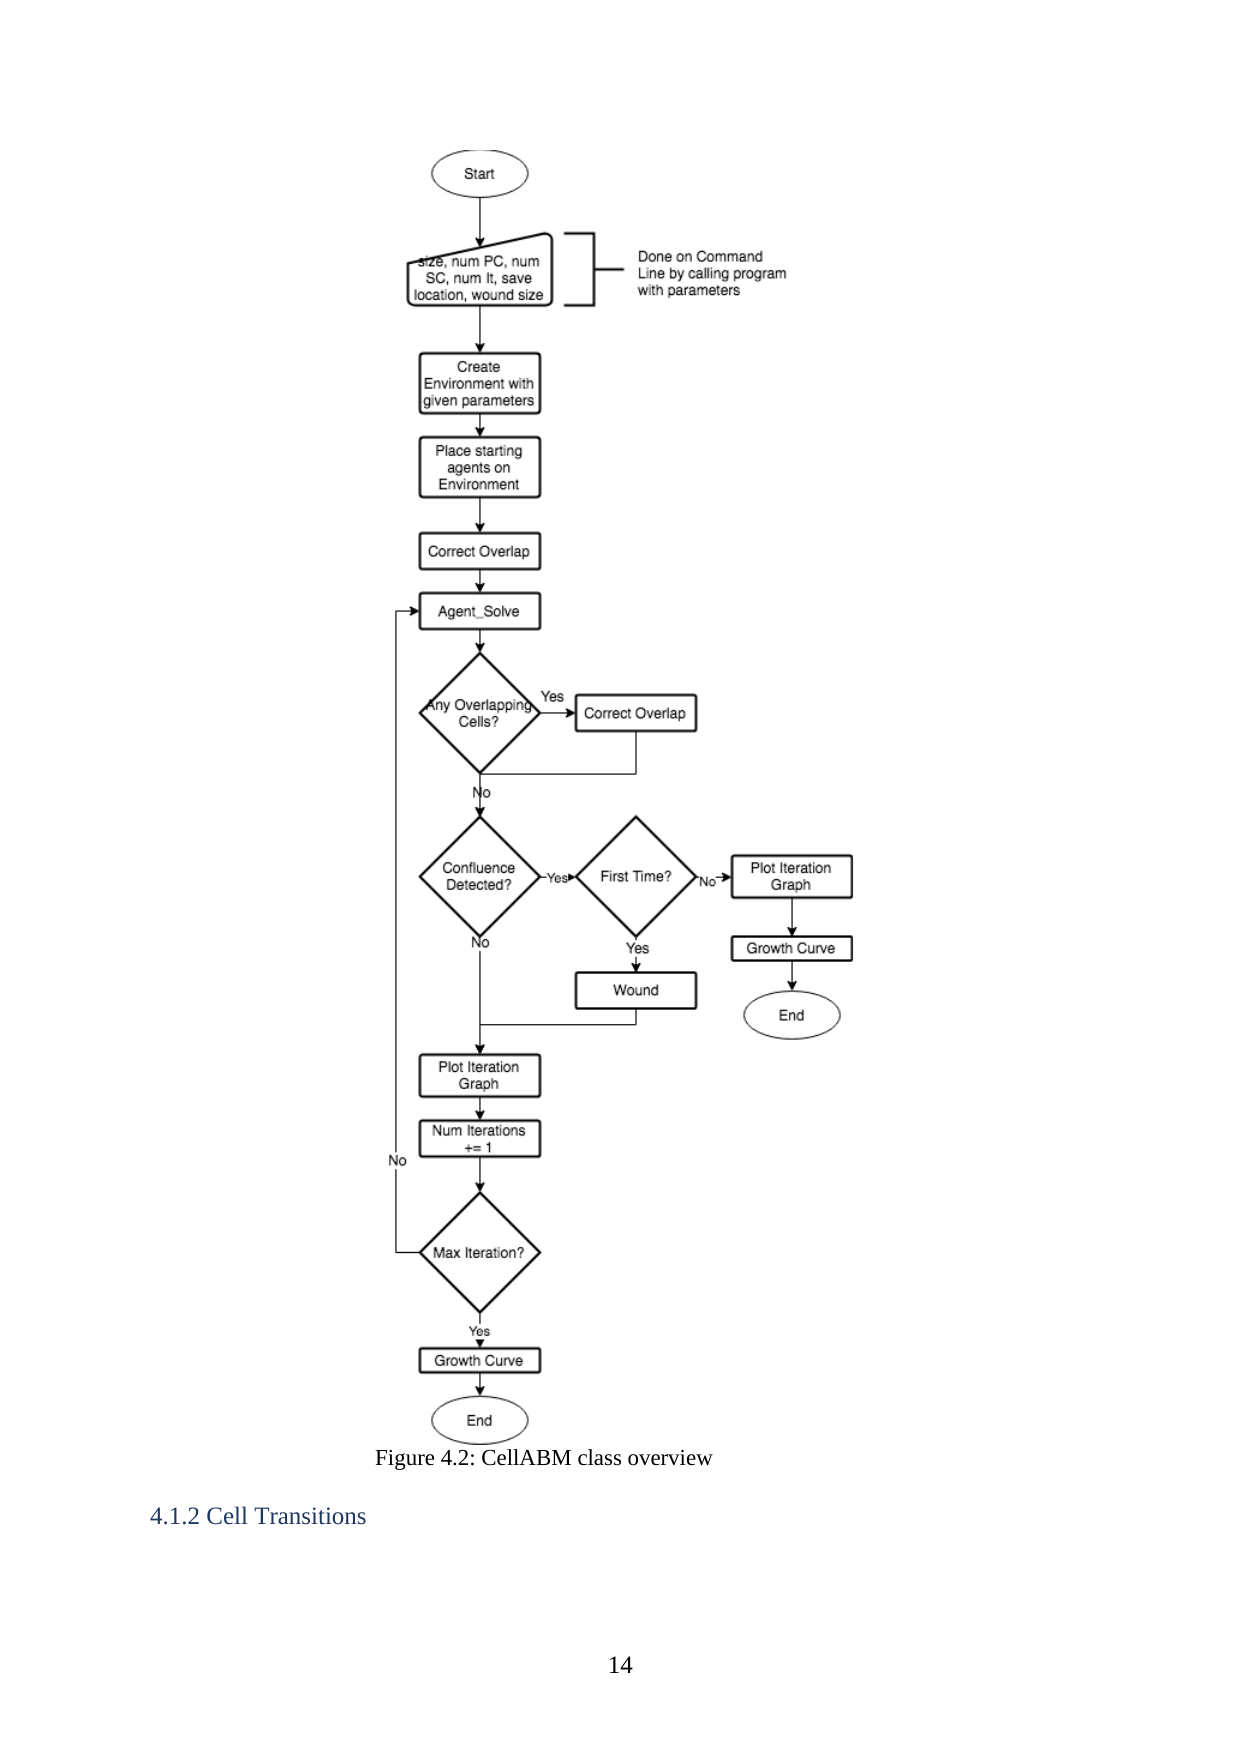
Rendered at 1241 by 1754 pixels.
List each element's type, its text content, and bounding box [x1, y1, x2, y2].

list Figure 4.2: CellABM class overview [300, 1444, 1090, 1471]
picture [387, 150, 854, 1445]
subtitle 4.1.2 Cell Transitions [150, 1501, 1090, 1530]
